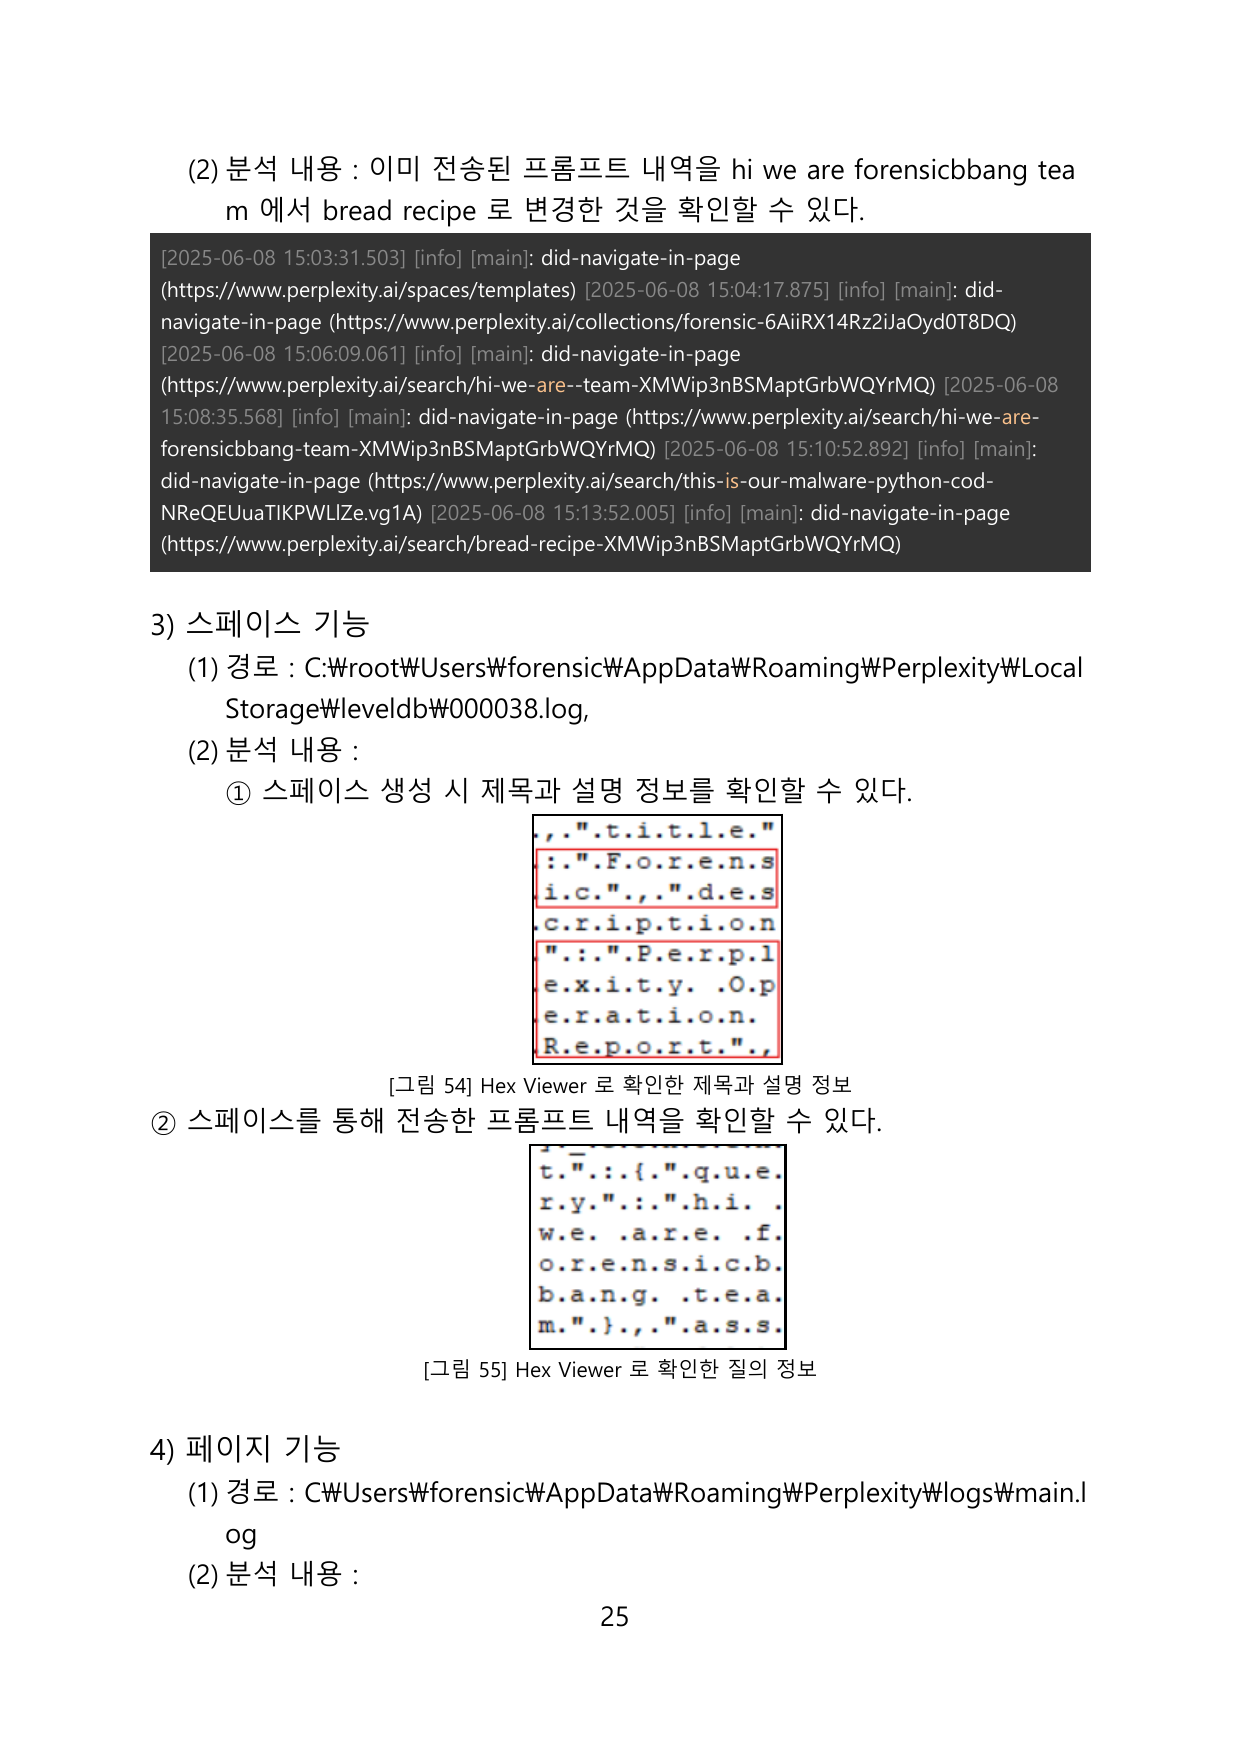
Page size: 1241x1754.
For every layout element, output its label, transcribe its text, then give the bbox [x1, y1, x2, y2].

text 3) 스페이스 기능 [150, 603, 1090, 642]
picture [534, 816, 781, 1063]
list 분석 내용 : [187, 731, 1090, 767]
list 경로 : C:\root\Users\forensic\AppData\Roaming\Perplexity\Local Storage\leveldb\000038.log, [187, 648, 1090, 725]
text ① 스페이스 생성 시 제목과 설명 정보를 확인할 수 있다. [225, 772, 1090, 808]
text [그림 54] Hex Viewer 로 확인한 제목과 설명 정보 [150, 1070, 1090, 1098]
list 경로 : C\Users\forensic\AppData\Roaming\Perplexity\logs\main.log [187, 1473, 1090, 1550]
text ② 스페이스를 통해 전송한 프롬프트 내역을 확인할 수 있다. [150, 1102, 1090, 1138]
text [그림 55] Hex Viewer 로 확인한 질의 정보 [150, 1355, 1090, 1383]
list 분석 내용 : [187, 1555, 1090, 1591]
text 4) 페이지 기능 [150, 1428, 1090, 1467]
table_header [2025-06-08 15:03:31.503] [info] [main]: did-navigate-in-page (https://www.perplexity.ai/spaces/templates) [2025-06-08 15:04:17.875] [info] [main]: did-navigate-in-page (https://www.perplexity.ai/collections/forensic-6AiiRX14Rz2iJaOyd0T8DQ) [2025-06-08 15:06:09.061] [info] [main]: did-navigate-in-page (https://www.perplexity.ai/search/hi-we-are--team-XMWip3nBSMaptGrbWQYrMQ) [2025-06-08 15:08:35.568] [info] [main]: did-navigate-in-page (https://www.perplexity.ai/search/hi-we-are-forensicbbang-team-XMWip3nBSMaptGrbWQYrMQ) [2025-06-08 15:10:52.892] [info] [main]: did-navigate-in-page (https://www.perplexity.ai/search/this-is-our-malware-python-cod-NReQEUuaTIKPWLlZe.vg1A) [2025-06-08 15:13:52.005] [info] [main]: did-navigate-in-page (https://www.perplexity.ai/search/bread-recipe-XMWip3nBSMaptGrbWQYrMQ) [150, 233, 1091, 572]
list 분석 내용 : 이미 전송된 프롬프트 내역을 hi we are forensicbbang team 에서 bread recipe 로 변경한 것을 확인할 수 있다. [187, 150, 1090, 227]
picture [531, 1146, 784, 1348]
